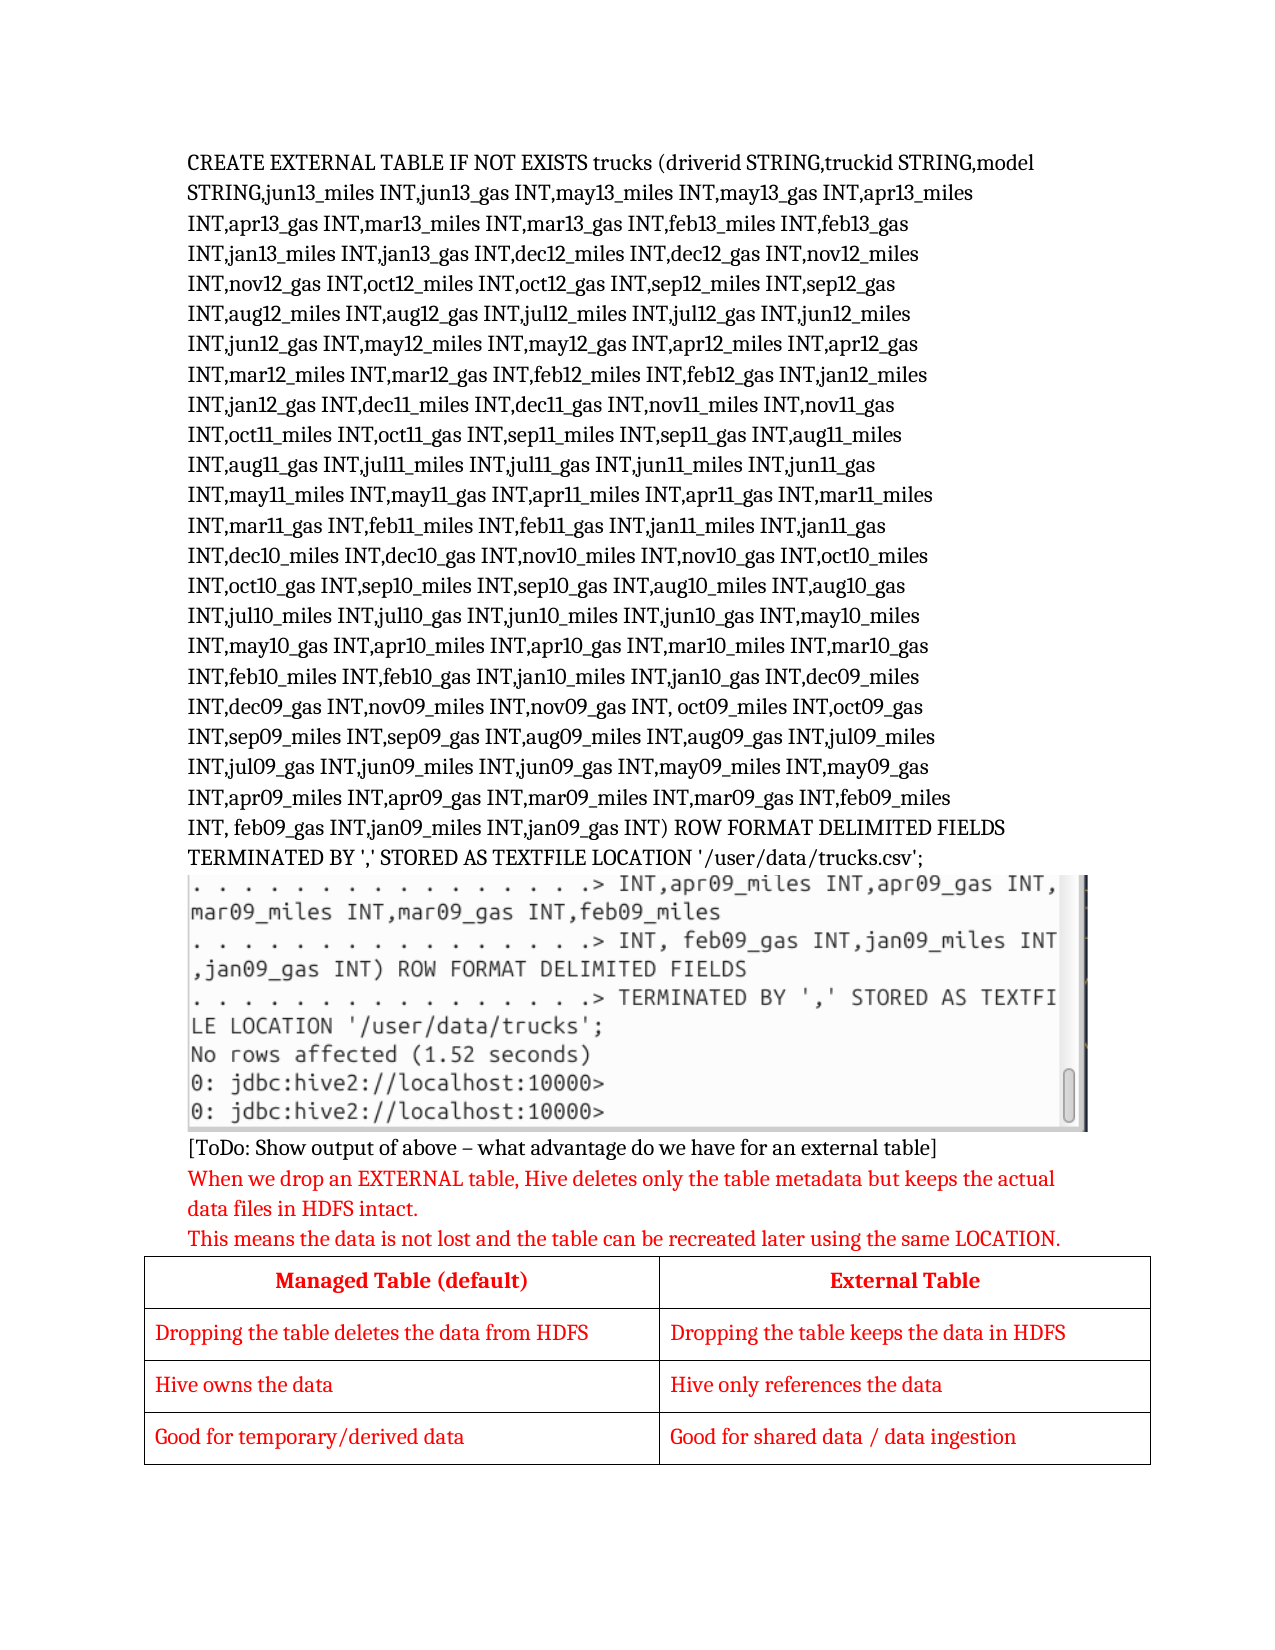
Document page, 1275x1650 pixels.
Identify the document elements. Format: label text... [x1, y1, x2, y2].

table_cell Hive owns the data [145, 1361, 659, 1412]
text INT,aug12_miles INT,aug12_gas INT,jul12_miles INT,jul12_gas INT,jun12_miles INT,jun12_gas INT,may12_miles INT,may12_gas INT,apr12_miles INT,apr12_gas INT,mar12_miles INT,mar12_gas INT,feb12_miles INT,feb12_gas INT,jan12_miles INT,jan12_gas INT,dec11_miles INT,dec11_gas INT,nov11_miles INT,nov11_gas INT,oct11_miles INT,oct11_gas INT,sep11_miles INT,sep11_gas INT,aug11_miles INT,aug11_gas INT,jul11_miles INT,jul11_gas INT,jun11_miles INT,jun11_gas INT,may11_miles INT,may11_gas INT,apr11_miles INT,apr11_gas INT,mar11_miles INT,mar11_gas INT,feb11_miles INT,feb11_gas INT,jan11_miles INT,jan11_gas INT,dec10_miles INT,dec10_gas INT,nov10_miles INT,nov10_gas INT,oct10_miles INT,oct10_gas INT,sep10_miles INT,sep10_gas INT,aug10_miles INT,aug10_gas INT,jul10_miles INT,jul10_gas INT,jun10_miles INT,jun10_gas INT,may10_miles INT,may10_gas INT,apr10_miles INT,apr10_gas INT,mar10_miles INT,mar10_gas INT,feb10_miles INT,feb10_gas INT,jan10_miles INT,jan10_gas INT,dec09_miles INT,dec09_gas INT,nov09_miles INT,nov09_gas INT, oct09_miles INT,oct09_gas INT,sep09_miles INT,sep09_gas INT,aug09_miles INT,aug09_gas INT,jul09_miles INT,jul09_gas INT,jun09_miles INT,jun09_gas INT,may09_miles INT,may09_gas INT,apr09_miles INT,apr09_gas INT,mar09_miles INT,mar09_gas INT,feb09_miles INT, feb09_gas INT,jan09_miles INT,jan09_gas INT) ROW FORMAT DELIMITED FIELDS TERMINATED BY ',' STORED AS TEXTFILE LOCATION '/user/data/trucks.csv'; [187, 301, 1087, 871]
table_cell Good for temporary/derived data [145, 1413, 659, 1464]
table_cell Good for shared data / data ingestion [660, 1413, 1150, 1464]
table_cell Dropping the table keeps the data in HDFS [660, 1309, 1150, 1360]
text This means the data is not lost and the table can be recreated later using the same LOCATION. [187, 1226, 1087, 1252]
table_cell Hive only references the data [660, 1361, 1150, 1412]
picture [187, 875, 1088, 1132]
table_header External Table [660, 1257, 1150, 1308]
table_header Managed Table (default) [145, 1257, 659, 1308]
text When we drop an EXTERNAL table, Hive deletes only the table metadata but keeps the actual data files in HDFS intact. [187, 1165, 1087, 1222]
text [187, 150, 1087, 297]
text [ToDo: Show output of above – what advantage do we have for an external table] [187, 1132, 1087, 1161]
table_cell Dropping the table deletes the data from HDFS [145, 1309, 659, 1360]
